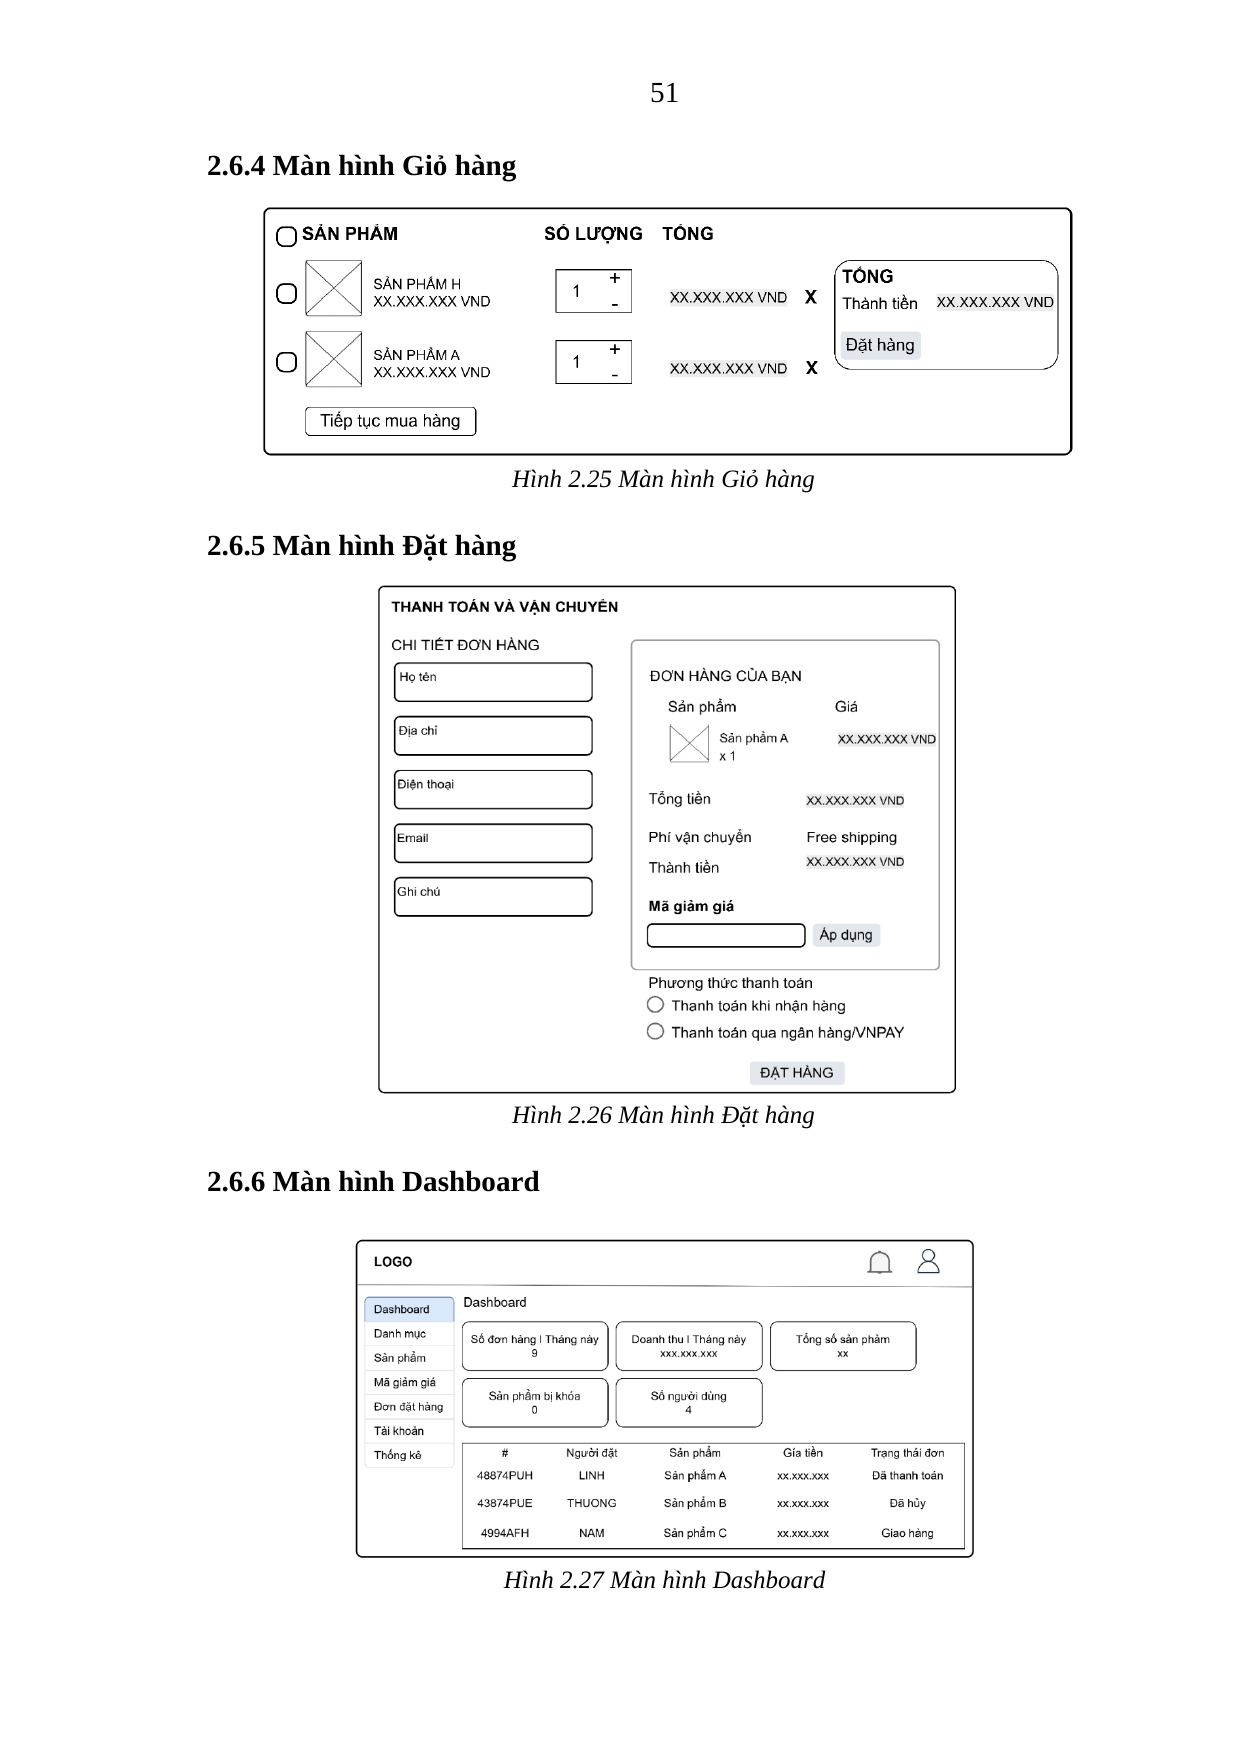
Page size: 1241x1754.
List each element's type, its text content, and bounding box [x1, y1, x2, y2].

subtitle Màn hình Đặt hàng [207, 528, 1122, 562]
picture [358, 578, 971, 1101]
subtitle Màn hình Giỏ hàng [207, 148, 1122, 181]
subtitle Màn hình Dashboard [207, 1164, 1122, 1198]
picture [347, 1231, 982, 1565]
picture [234, 198, 1094, 464]
text Hình 2.25 Màn hình Giỏ hàng [207, 464, 1122, 493]
text Hình 2.26 Màn hình Đặt hàng [207, 1100, 1122, 1129]
text Hình 2.27 Màn hình Dashboard [207, 1565, 1122, 1594]
